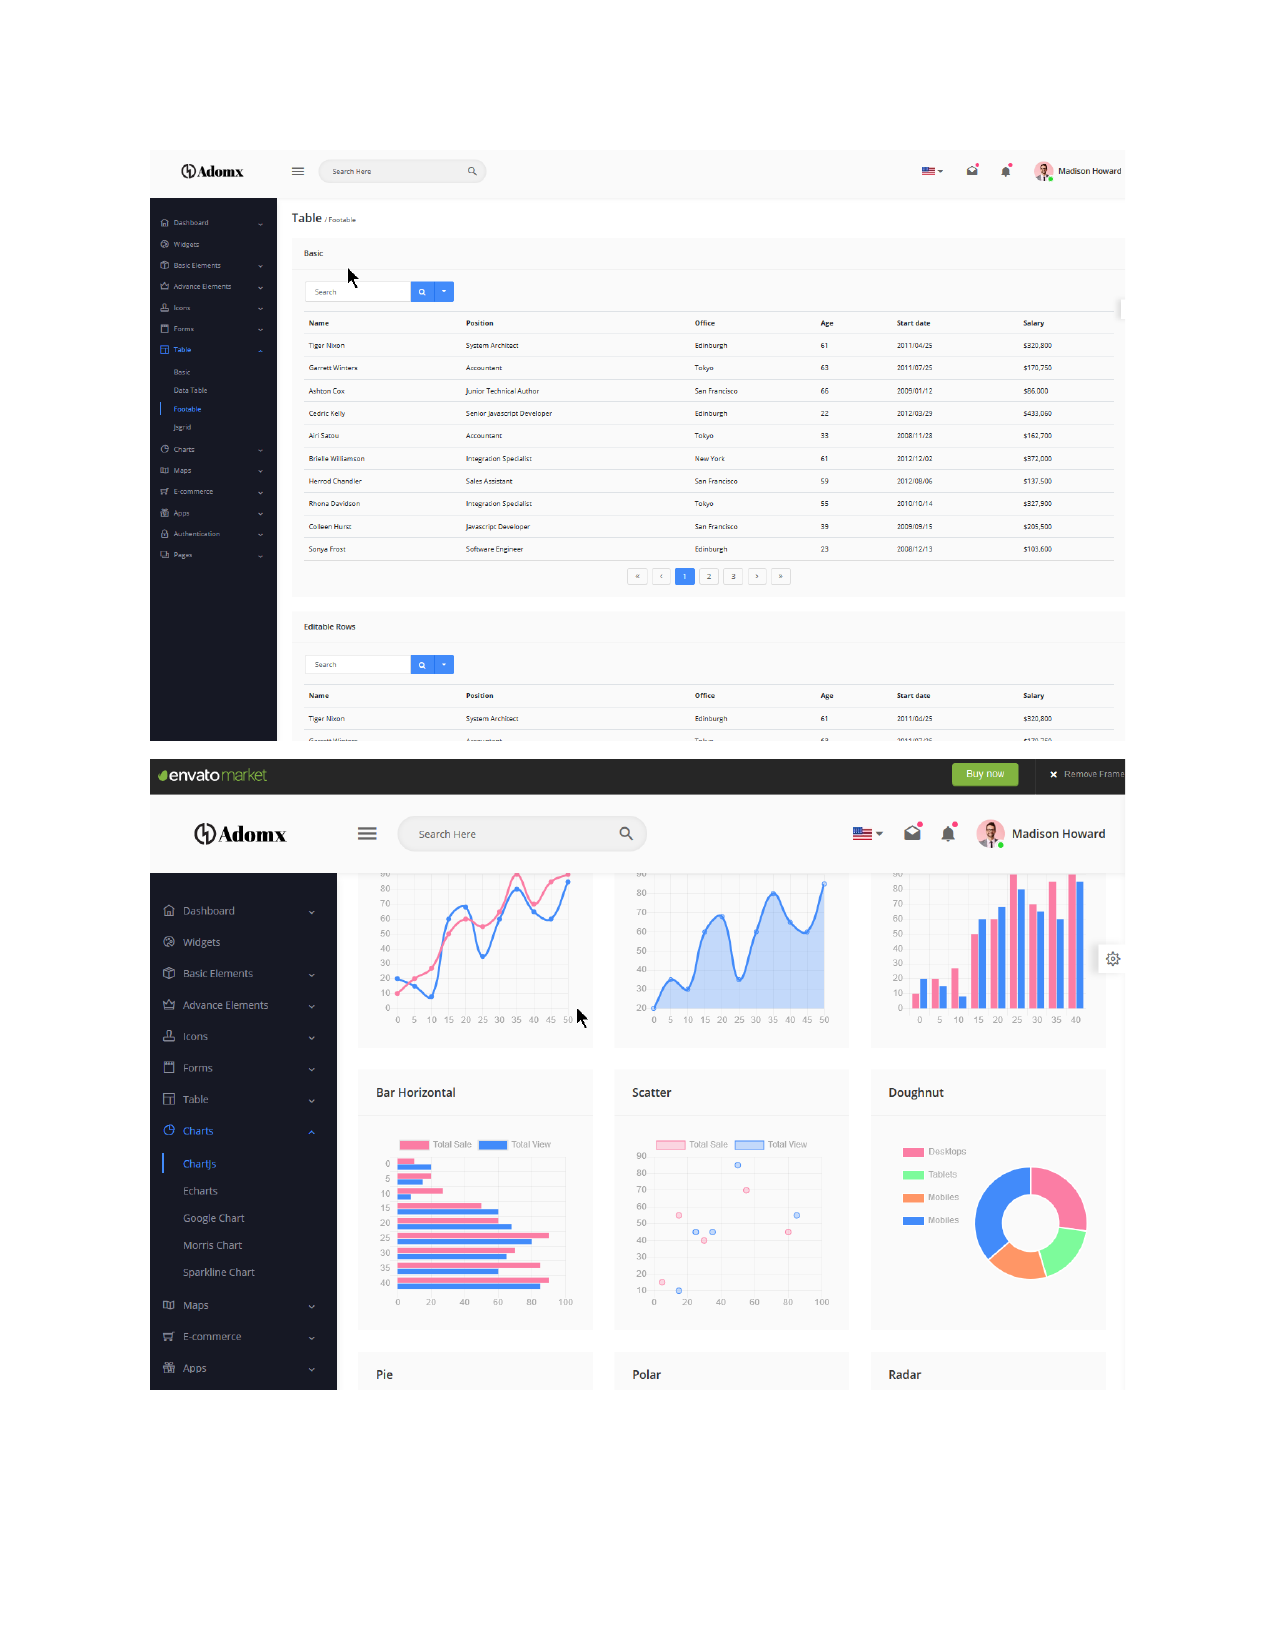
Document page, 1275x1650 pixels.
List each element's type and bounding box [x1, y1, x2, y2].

picture [150, 759, 1125, 1390]
picture [150, 150, 1125, 741]
